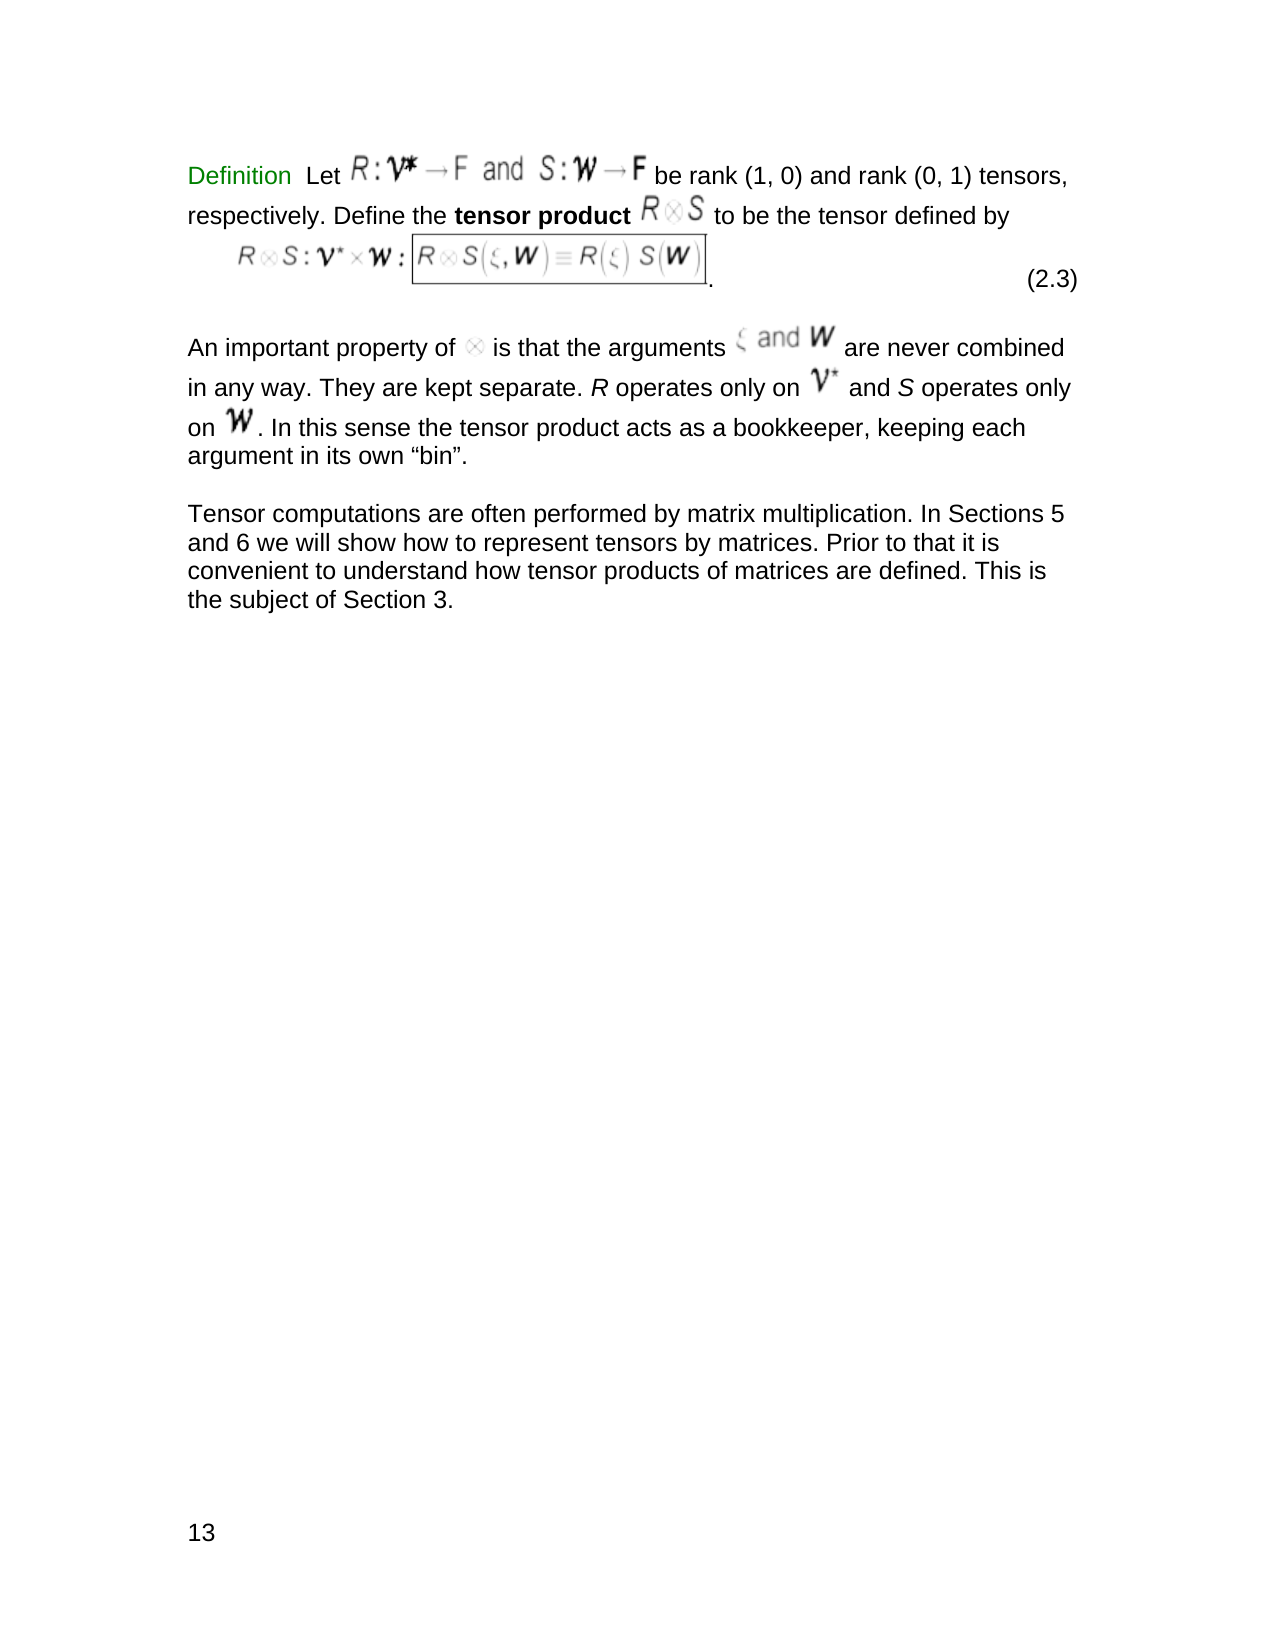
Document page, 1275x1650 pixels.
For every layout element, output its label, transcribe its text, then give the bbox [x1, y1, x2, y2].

text . (2.3) [187, 230, 1087, 293]
text An important property of is that the arguments are never combined in any way. They are kept separate. R operates only on and S operates only on . In this sense the tensor product acts as a bookkeeper, keeping each argument in its own “bin”. [187, 322, 1087, 470]
text Tensor computations are often performed by matrix multiplication. In Sections 5 and 6 we will show how to represent tensors by matrices. Prior to that it is convenient to understand how tensor products of matrices are defined. This is the subject of Section 3. [187, 499, 1087, 614]
text Definition Let be rank (1, 0) and rank (0, 1) tensors, respectively. Define the tensor product to be the tensor defined by [187, 150, 1087, 230]
